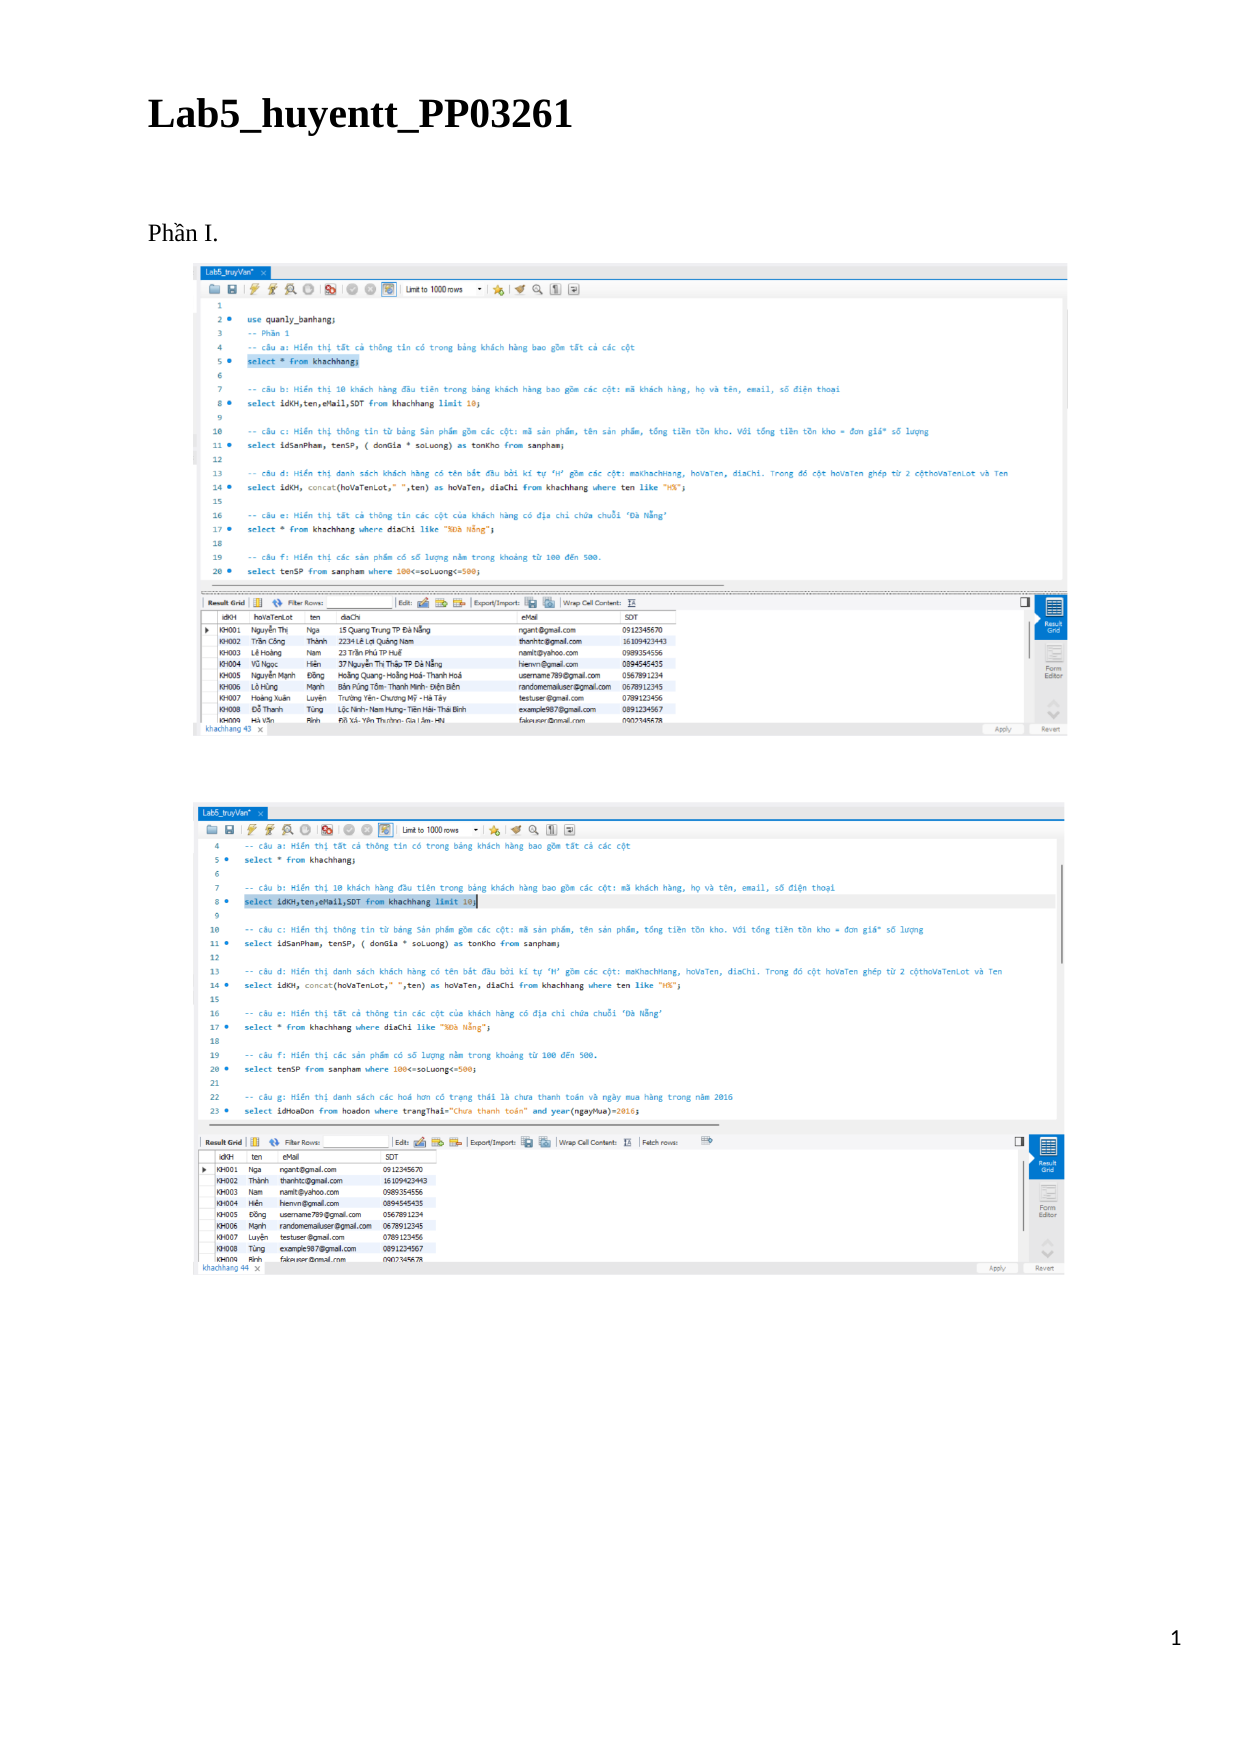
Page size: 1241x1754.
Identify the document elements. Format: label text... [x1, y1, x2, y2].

picture [193, 263, 1068, 736]
text Lab5_huyentt_PP03261 [118, 89, 1181, 137]
text Phần I. [118, 218, 1181, 247]
picture [193, 802, 1065, 1275]
